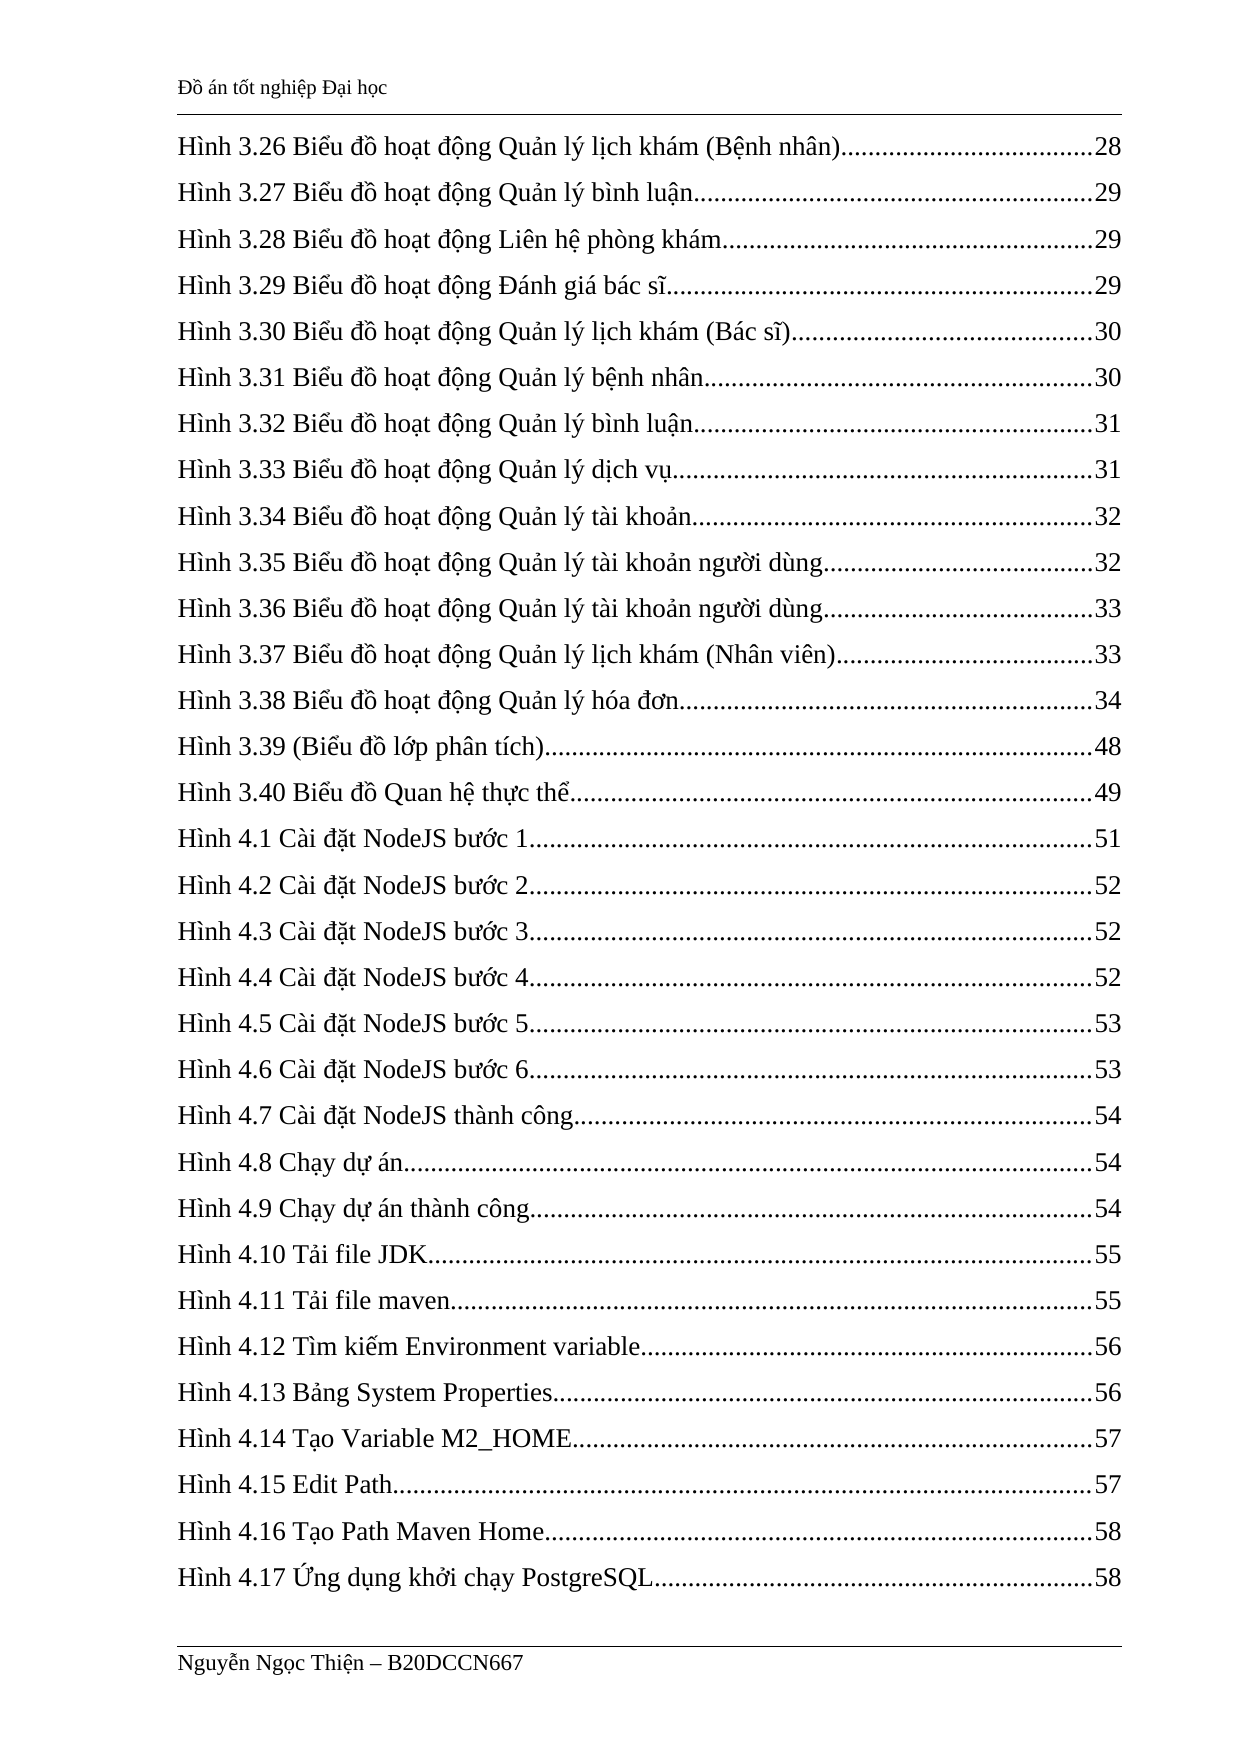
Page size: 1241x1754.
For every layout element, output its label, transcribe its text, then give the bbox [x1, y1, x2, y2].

text Hình 4.1 Cài đặt NodeJS bước 1 51 [177, 823, 1122, 854]
text Hình 4.12 Tìm kiếm Environment variable 56 [177, 1330, 1122, 1361]
text Hình 4.15 Edit Path 57 [177, 1469, 1122, 1500]
text Hình 4.5 Cài đặt NodeJS bước 5 53 [177, 1007, 1122, 1038]
text Hình 4.14 Tạo Variable M2_HOME 57 [177, 1422, 1122, 1454]
text Hình 4.17 Ứng dụng khởi chạy PostgreSQL 58 [177, 1561, 1122, 1592]
text Hình 3.36 Biểu đồ hoạt động Quản lý tài khoản người dùng 33 [177, 592, 1122, 623]
text Hình 3.37 Biểu đồ hoạt động Quản lý lịch khám (Nhân viên) 33 [177, 638, 1122, 669]
text Hình 3.35 Biểu đồ hoạt động Quản lý tài khoản người dùng 32 [177, 546, 1122, 577]
text Hình 3.29 Biểu đồ hoạt động Đánh giá bác sĩ 29 [177, 269, 1122, 300]
text Hình 3.40 Biểu đồ Quan hệ thực thể 49 [177, 776, 1122, 808]
text Hình 3.34 Biểu đồ hoạt động Quản lý tài khoản 32 [177, 499, 1122, 531]
text Hình 4.6 Cài đặt NodeJS bước 6 53 [177, 1053, 1122, 1084]
text Hình 3.31 Biểu đồ hoạt động Quản lý bệnh nhân 30 [177, 361, 1122, 392]
text Hình 3.33 Biểu đồ hoạt động Quản lý dịch vụ 31 [177, 453, 1122, 484]
text Hình 4.4 Cài đặt NodeJS bước 4 52 [177, 961, 1122, 992]
text Hình 4.3 Cài đặt NodeJS bước 3 52 [177, 915, 1122, 946]
text Hình 4.11 Tải file maven 55 [177, 1284, 1122, 1315]
text Hình 3.38 Biểu đồ hoạt động Quản lý hóa đơn 34 [177, 684, 1122, 715]
text Hình 3.28 Biểu đồ hoạt động Liên hệ phòng khám 29 [177, 223, 1122, 254]
text Hình 4.13 Bảng System Properties 56 [177, 1376, 1122, 1407]
text Hình 3.30 Biểu đồ hoạt động Quản lý lịch khám (Bác sĩ) 30 [177, 315, 1122, 346]
text Hình 4.9 Chạy dự án thành công 54 [177, 1192, 1122, 1223]
text Hình 3.26 Biểu đồ hoạt động Quản lý lịch khám (Bệnh nhân) 28 [177, 130, 1122, 162]
text Hình 3.32 Biểu đồ hoạt động Quản lý bình luận 31 [177, 407, 1122, 438]
text Hình 4.16 Tạo Path Maven Home 58 [177, 1515, 1122, 1546]
text Hình 4.8 Chạy dự án 54 [177, 1146, 1122, 1177]
text Hình 4.2 Cài đặt NodeJS bước 2 52 [177, 869, 1122, 900]
text Hình 4.10 Tải file JDK 55 [177, 1238, 1122, 1269]
text Hình 4.7 Cài đặt NodeJS thành công 54 [177, 1099, 1122, 1131]
text Hình 3.27 Biểu đồ hoạt động Quản lý bình luận 29 [177, 177, 1122, 208]
text Hình 3.39 (Biểu đồ lớp phân tích) 48 [177, 730, 1122, 761]
